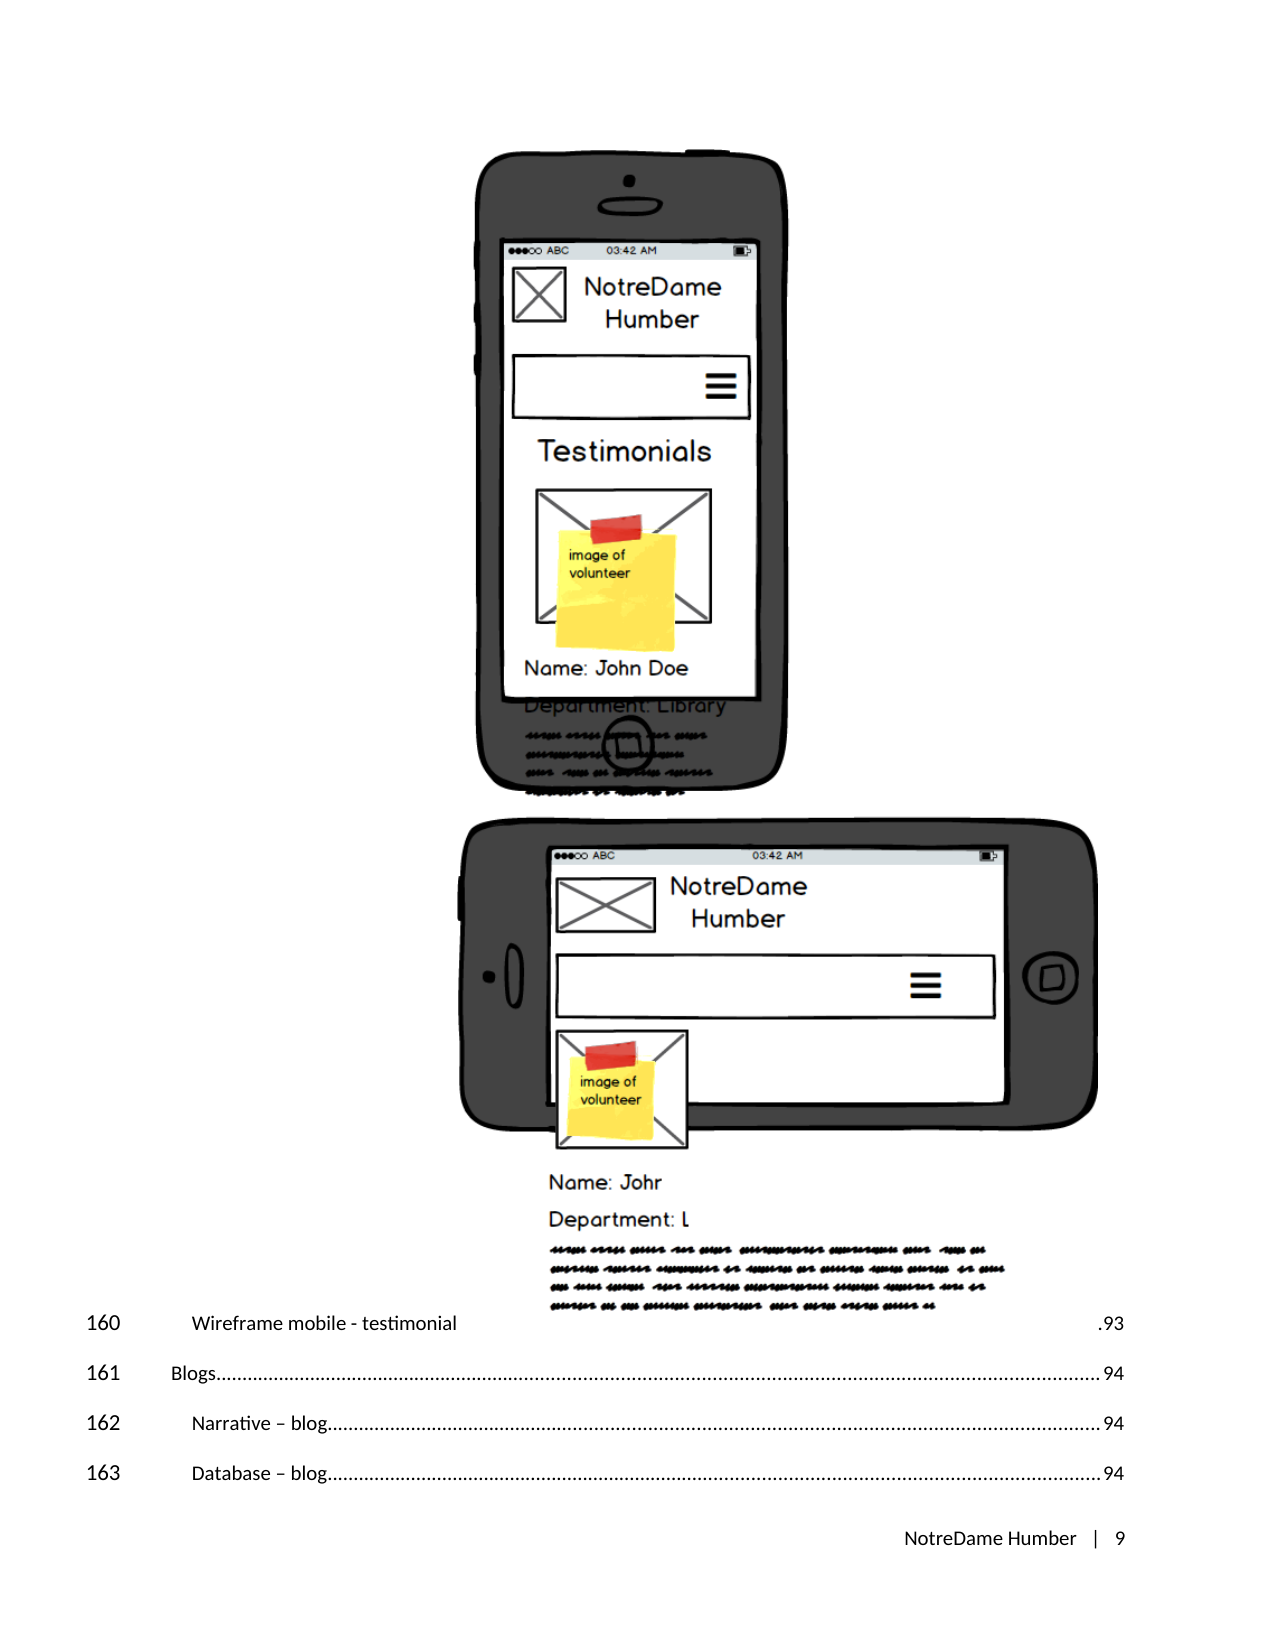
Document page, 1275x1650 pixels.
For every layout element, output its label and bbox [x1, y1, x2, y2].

picture [457, 149, 1098, 1331]
